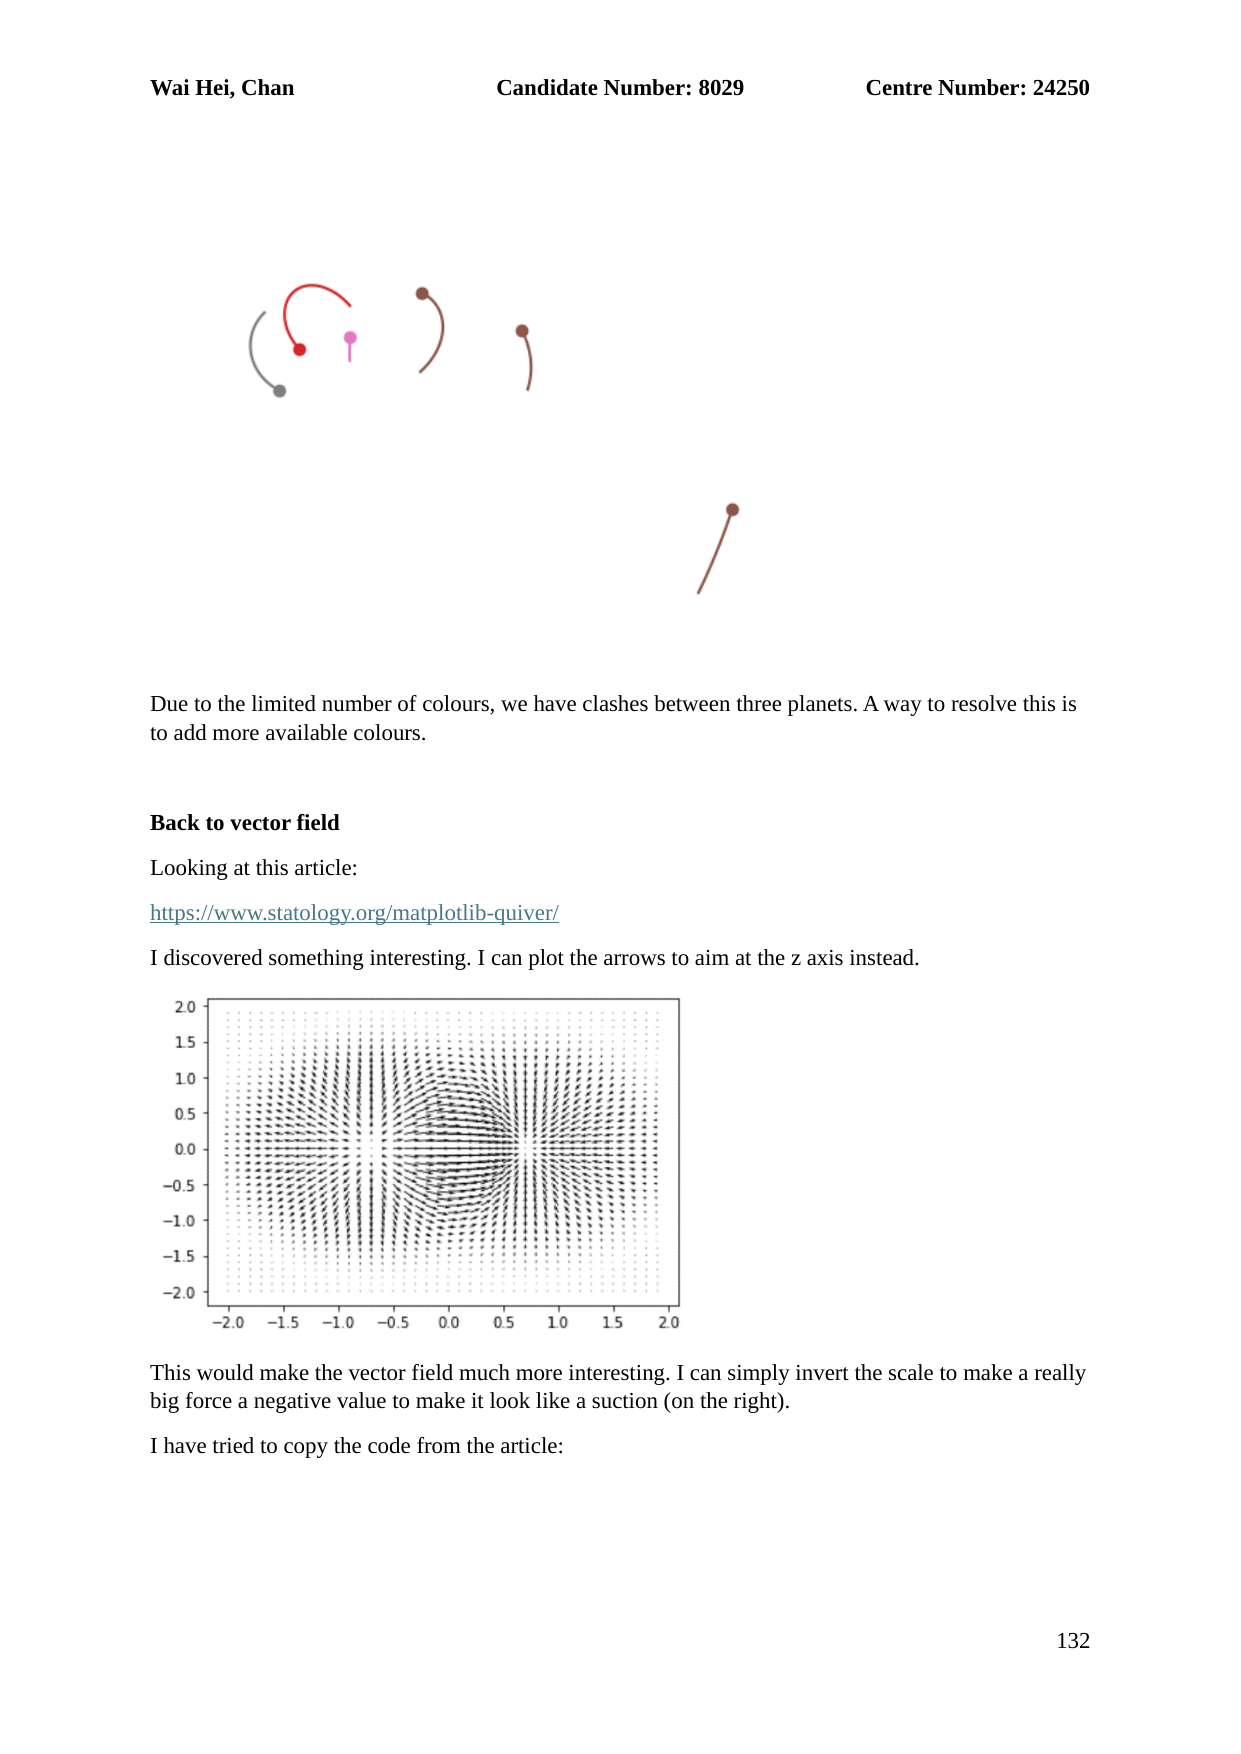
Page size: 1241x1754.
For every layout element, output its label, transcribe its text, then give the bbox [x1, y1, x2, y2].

text I discovered something interesting. I can plot the arrows to aim at the z axis instead. [150, 944, 1090, 971]
text https://www.statology.org/matplotlib-quiver/ [150, 899, 1090, 926]
picture [150, 989, 690, 1340]
text This would make the vector field much more interesting. I can simply invert the scale to make a really big force a negative value to make it look like a suction (on the right). [150, 1359, 1090, 1413]
text I have tried to copy the code from the article: [150, 1432, 1090, 1458]
text Looking at this article: [150, 854, 1090, 880]
picture [150, 150, 792, 672]
text Due to the limited number of colours, we have clashes between three planets. A way to resolve this is to add more available colours. [150, 690, 1090, 745]
text Back to vector field [150, 809, 1090, 835]
